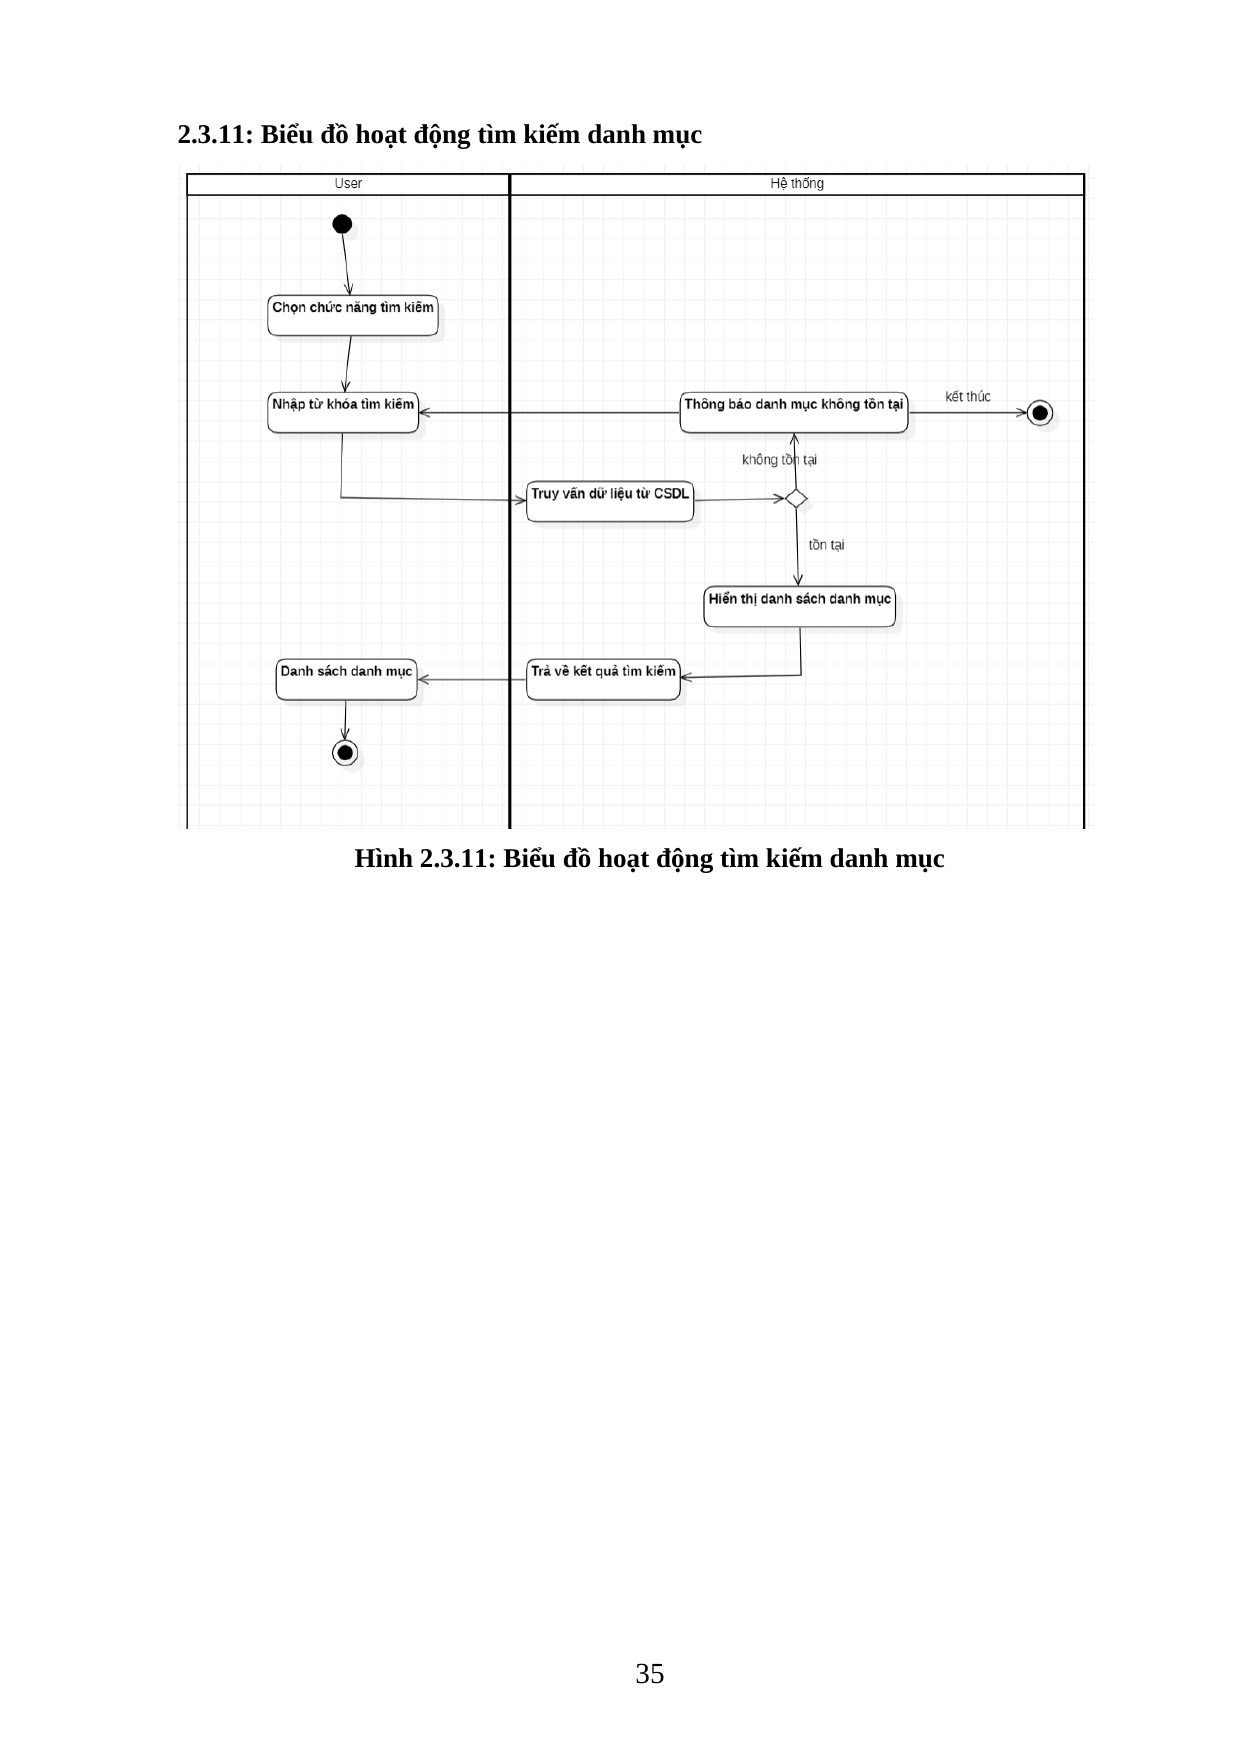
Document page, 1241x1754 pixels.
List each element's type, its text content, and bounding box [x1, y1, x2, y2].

text 2.3.11: Biểu đồ hoạt động tìm kiếm danh mục [177, 118, 1122, 149]
picture [177, 164, 1096, 829]
text Hình 2.3.11: Biểu đồ hoạt động tìm kiếm danh mục [177, 842, 1122, 873]
